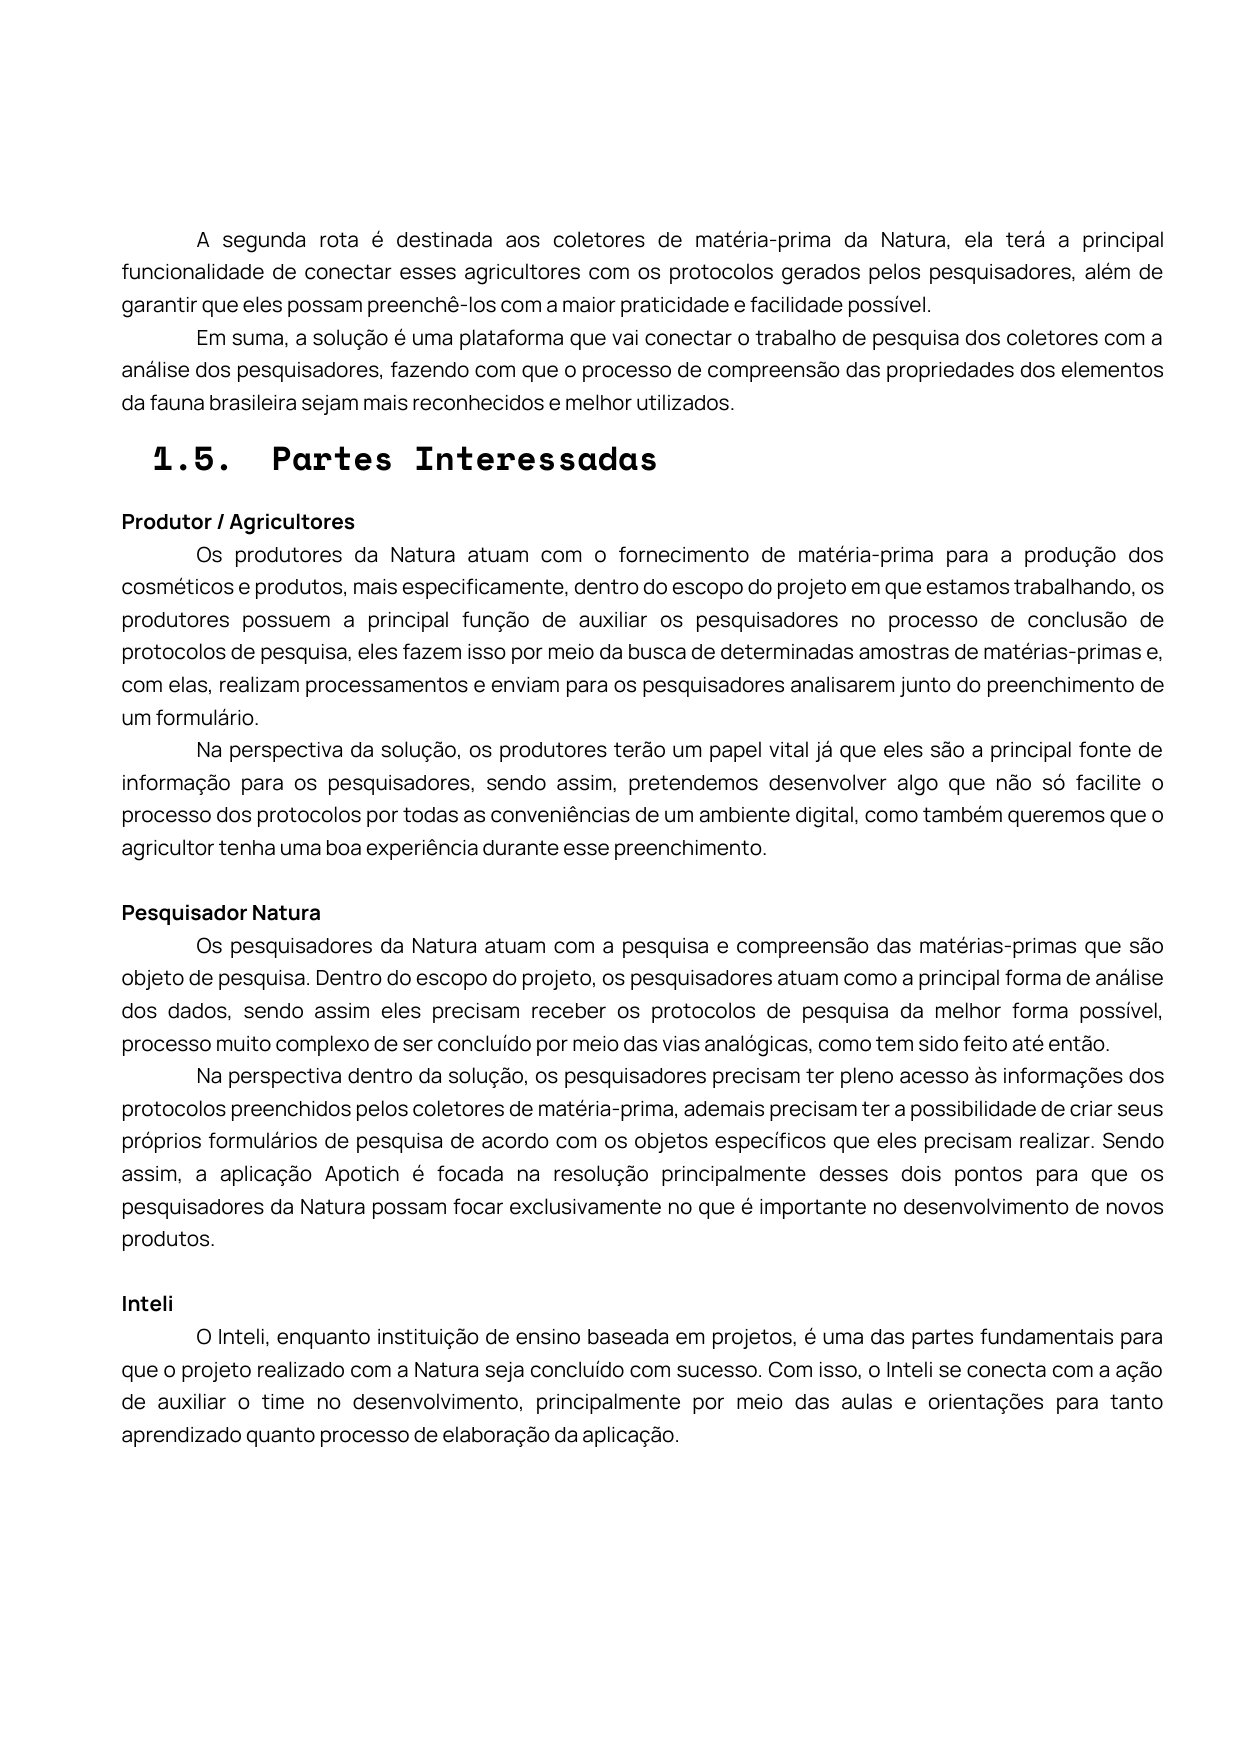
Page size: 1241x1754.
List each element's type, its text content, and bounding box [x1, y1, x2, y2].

text Em suma, a solução é uma plataforma que vai conectar o trabalho de pesquisa dos coletores com a análise dos pesquisadores, fazendo com que o processo de compreensão das propriedades dos elementos da fauna brasileira sejam mais reconhecidos e melhor utilizados. [121, 323, 1165, 416]
text A segunda rota é destinada aos coletores de matéria-prima da Natura, ela terá a principal funcionalidade de conectar esses agricultores com os protocolos gerados pelos pesquisadores, além de garantir que eles possam preenchê-los com a maior praticidade e facilidade possível. [121, 225, 1165, 319]
text Os produtores da Natura atuam com o fornecimento de matéria-prima para a produção dos cosméticos e produtos, mais especificamente, dentro do escopo do projeto em que estamos trabalhando, os produtores possuem a principal função de auxiliar os pesquisadores no processo de conclusão de protocolos de pesquisa, eles fazem isso por meio da busca de determinadas amostras de matérias-primas e, com elas, realizam processamentos e enviam para os pesquisadores analisarem junto do preenchimento de um formulário. [121, 540, 1165, 731]
text Na perspectiva dentro da solução, os pesquisadores precisam ter pleno acesso às informações dos protocolos preenchidos pelos coletores de matéria-prima, ademais precisam ter a possibilidade de criar seus próprios formulários de pesquisa de acordo com os objetos específicos que eles precisam realizar. Sendo assim, a aplicação Apotich é focada na resolução principalmente desses dois pontos para que os pesquisadores da Natura possam focar exclusivamente no que é importante no desenvolvimento de novos produtos. [121, 1061, 1165, 1253]
text O Inteli, enquanto instituição de ensino baseada em projetos, é uma das partes fundamentais para que o projeto realizado com a Natura seja concluído com sucesso. Com isso, o Inteli se conecta com a ação de auxiliar o time no desenvolvimento, principalmente por meio das aulas e orientações para tanto aprendizado quanto processo de elaboração da aplicação. [121, 1322, 1165, 1448]
text Produtor / Agricultores [121, 507, 1165, 536]
text Os pesquisadores da Natura atuam com a pesquisa e compreensão das matérias-primas que são objeto de pesquisa. Dentro do escopo do projeto, os pesquisadores atuam como a principal forma de análise dos dados, sendo assim eles precisam receber os protocolos de pesquisa da melhor forma possível, processo muito complexo de ser concluído por meio das vias analógicas, como tem sido feito até então. [121, 931, 1165, 1057]
text Inteli [121, 1290, 1165, 1318]
subtitle Partes Interessadas [234, 433, 1165, 482]
text Pesquisador Natura [121, 898, 1165, 927]
text Na perspectiva da solução, os produtores terão um papel vital já que eles são a principal fonte de informação para os pesquisadores, sendo assim, pretendemos desenvolver algo que não só facilite o processo dos protocolos por todas as conveniências de um ambiente digital, como também queremos que o agricultor tenha uma boa experiência durante esse preenchimento. [121, 735, 1165, 862]
